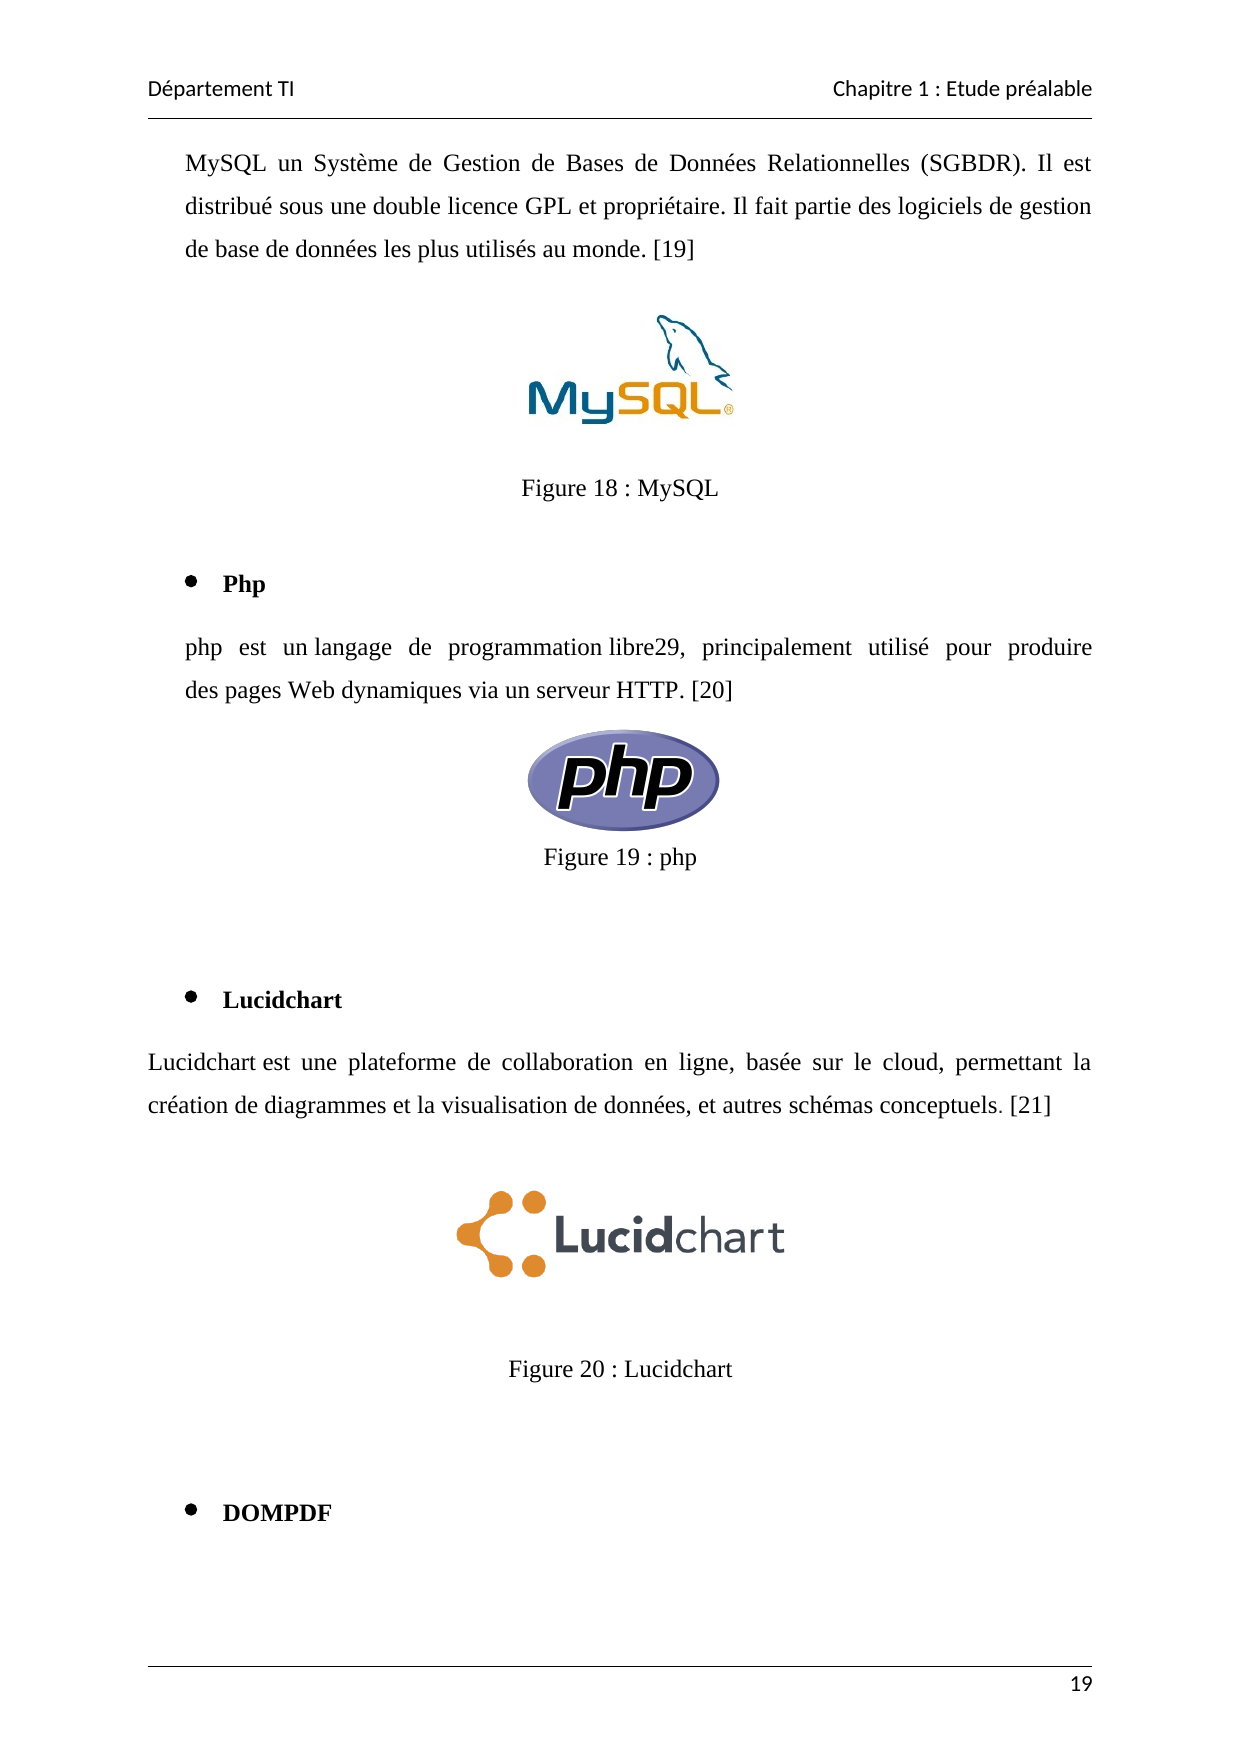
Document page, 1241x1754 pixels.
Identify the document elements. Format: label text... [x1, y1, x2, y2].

list Lucidchart [185, 985, 1092, 1015]
text Figure 20 : Lucidchart [148, 1354, 1092, 1383]
list DOMPDF [185, 1498, 1092, 1528]
text Lucidchart est une plateforme de collaboration en ligne, basée sur le cloud, permettant la création de diagrammes et la visualisation de données, et autres schémas conceptuels. [21] [148, 1047, 1092, 1119]
text Figure 19 : php [148, 842, 1092, 870]
picture [525, 727, 722, 834]
list Php [185, 569, 1092, 600]
text Figure 18 : MySQL [148, 473, 1092, 502]
picture [487, 271, 780, 468]
picture [442, 1148, 798, 1320]
text MySQL un Système de Gestion de Bases de Données Relationnelles (SGBDR). Il est distribué sous une double licence GPL et propriétaire. Il fait partie des logiciels de gestion de base de données les plus utilisés au monde. [19] [185, 148, 1092, 263]
text php est un langage de programmation libre29, principalement utilisé pour produire des pages Web dynamiques via un serveur HTTP. [20] [185, 632, 1092, 704]
